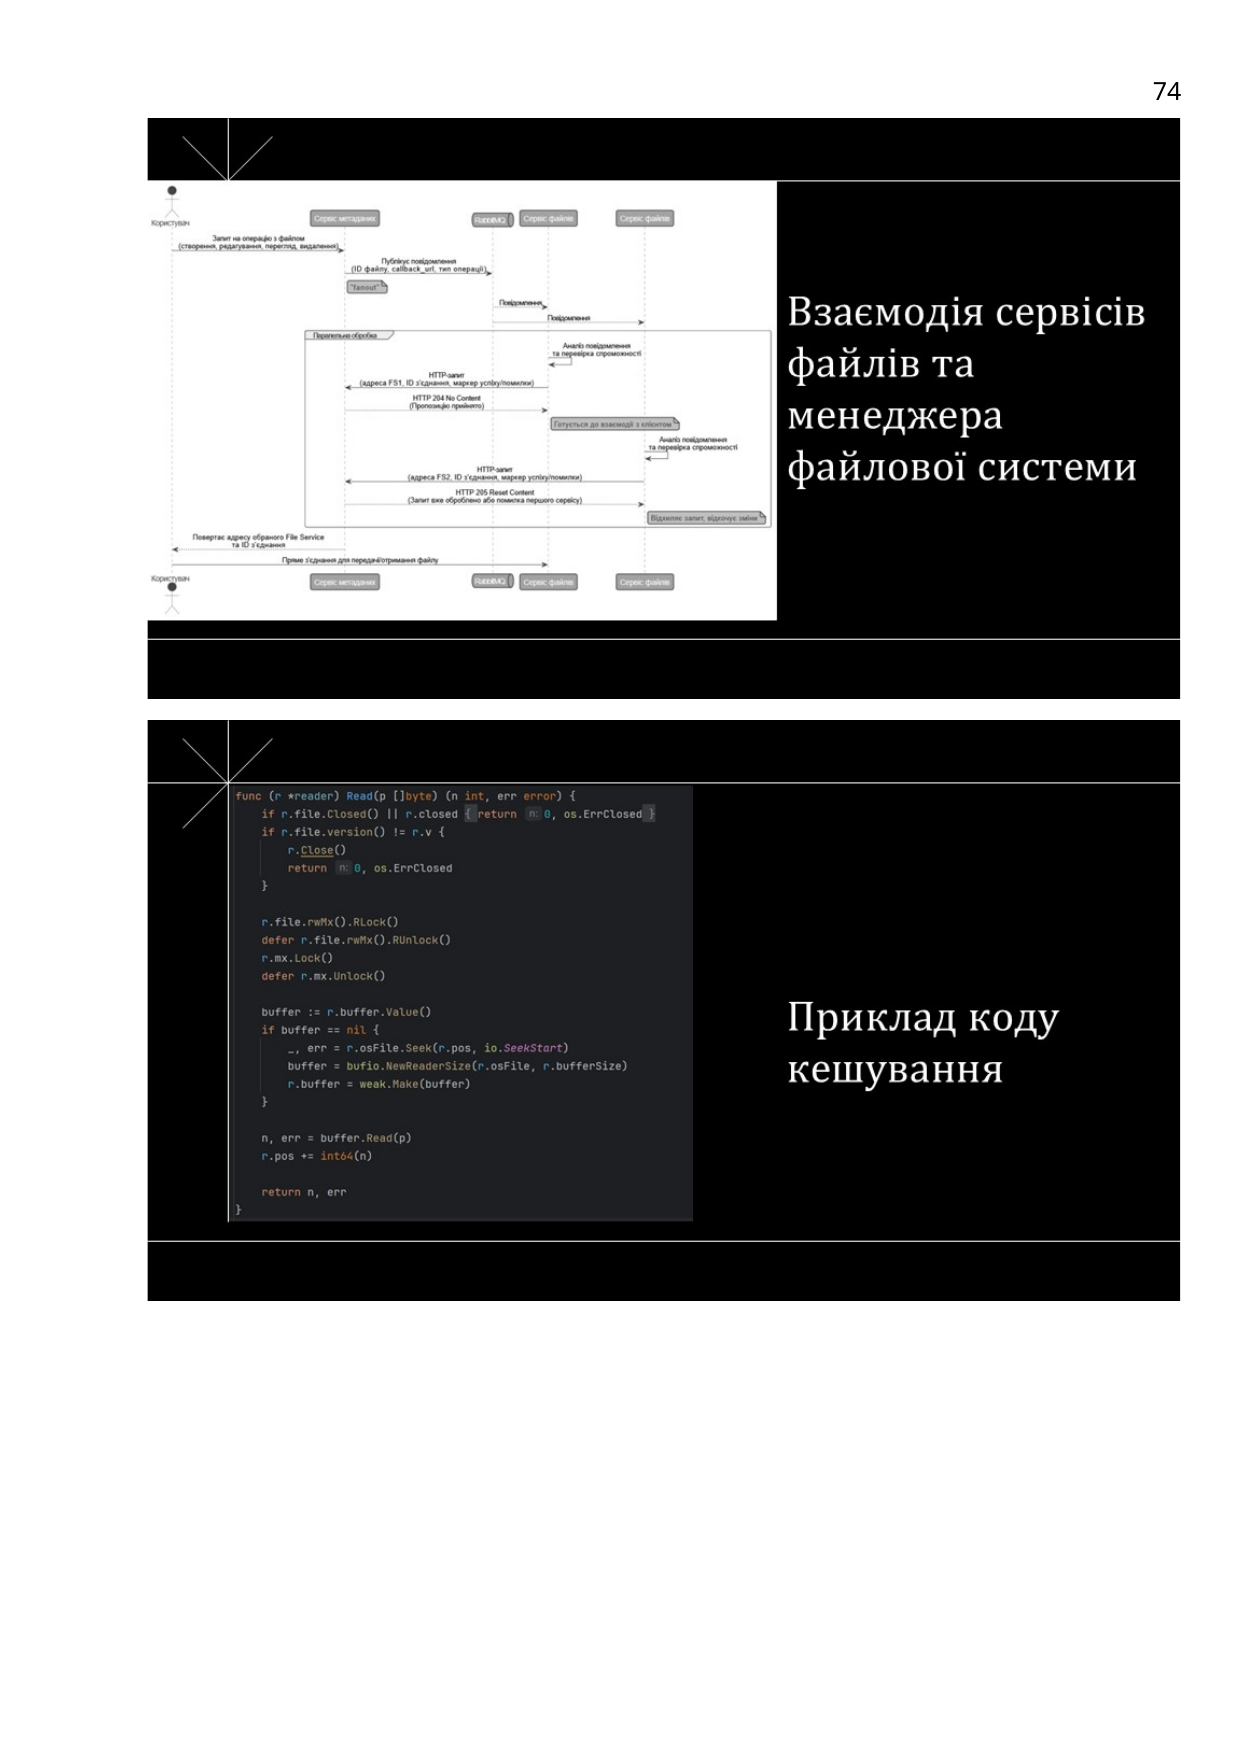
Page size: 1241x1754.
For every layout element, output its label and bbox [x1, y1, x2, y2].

picture [147, 118, 1180, 699]
picture [147, 720, 1180, 1301]
